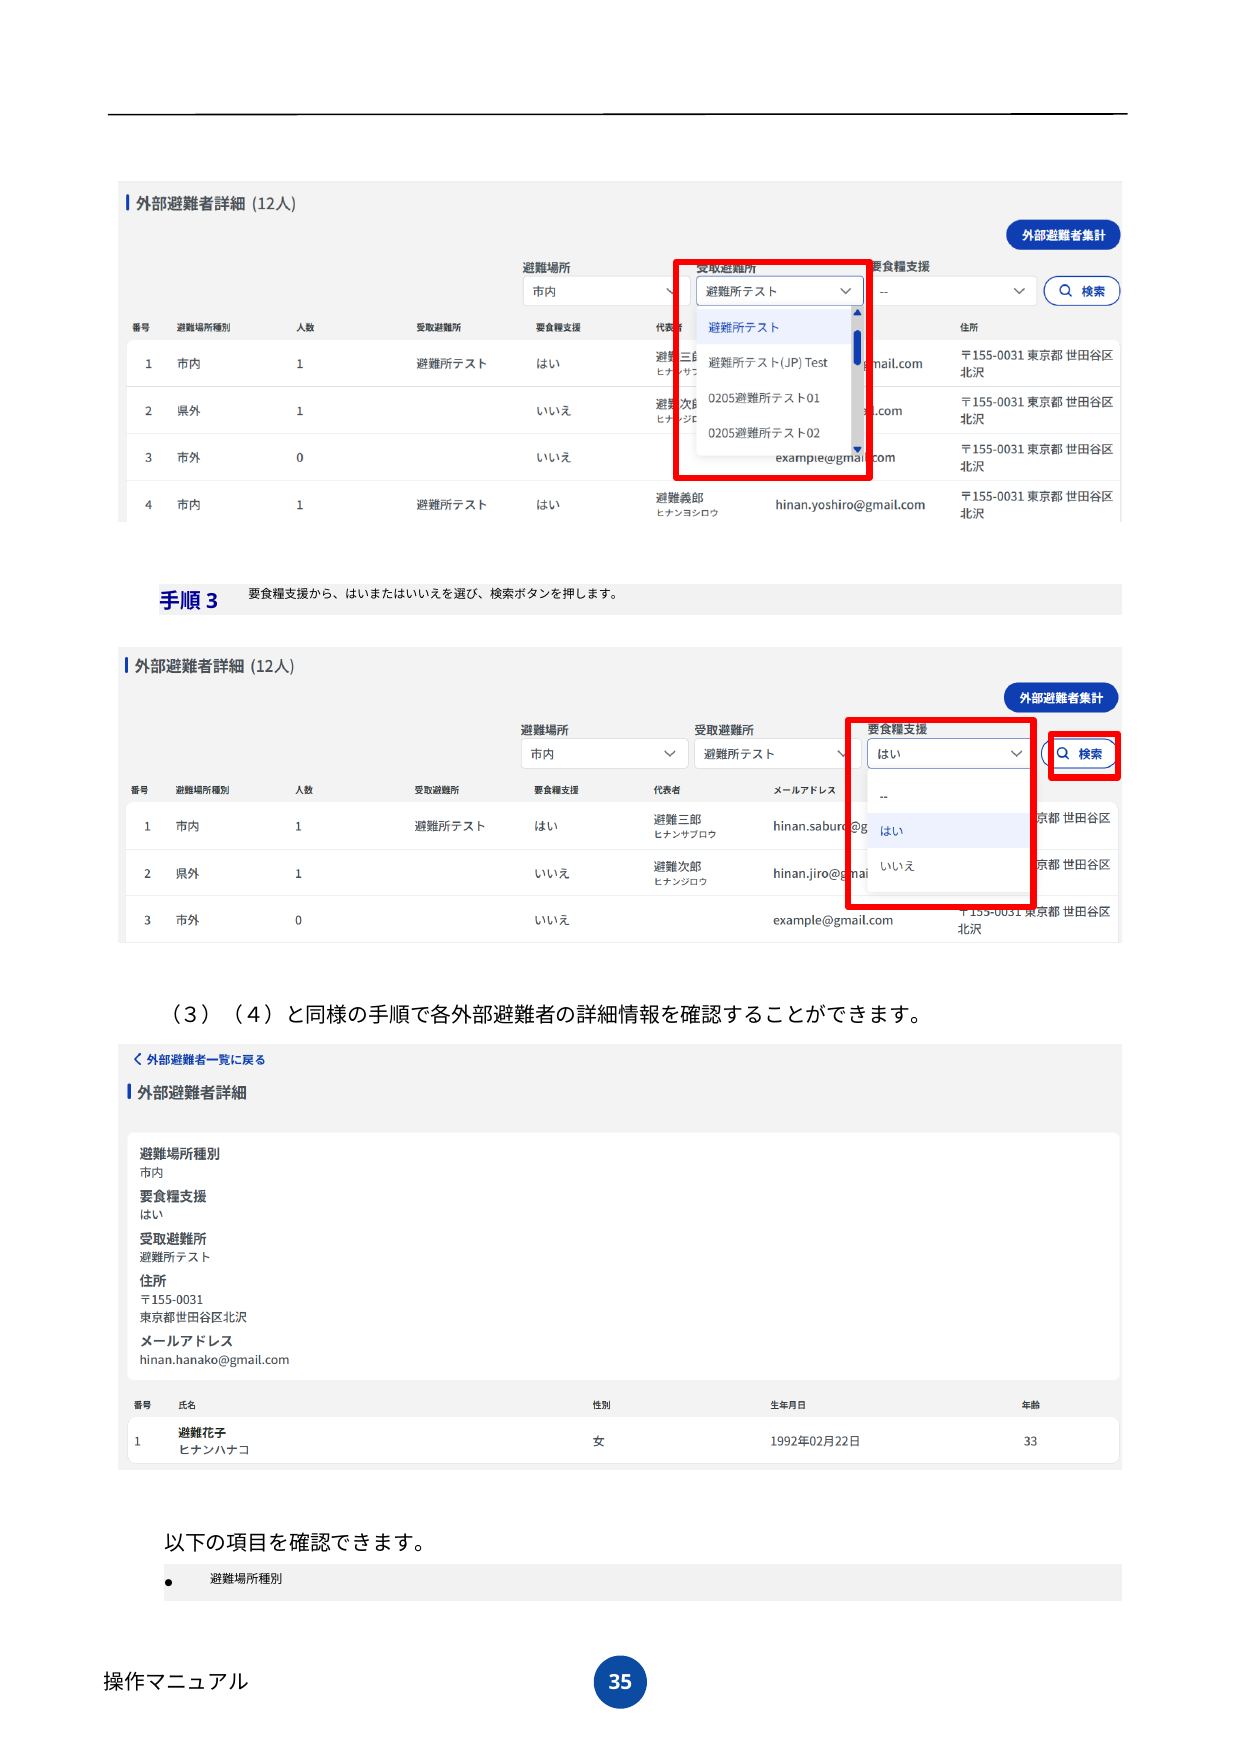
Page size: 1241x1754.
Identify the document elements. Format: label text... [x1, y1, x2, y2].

picture [118, 647, 1123, 943]
text 以下の項目を確認できます。 [118, 1520, 1122, 1557]
picture [118, 181, 1123, 522]
list 要食糧支援から、はいまたはいいえを選び、検索ボタンを押します。 [159, 584, 1122, 615]
text （３）（４）と同様の手順で各外部避難者の詳細情報を確認することができます。 [160, 993, 1122, 1030]
list 避難場所種別 [164, 1564, 1122, 1601]
picture [118, 1044, 1123, 1470]
